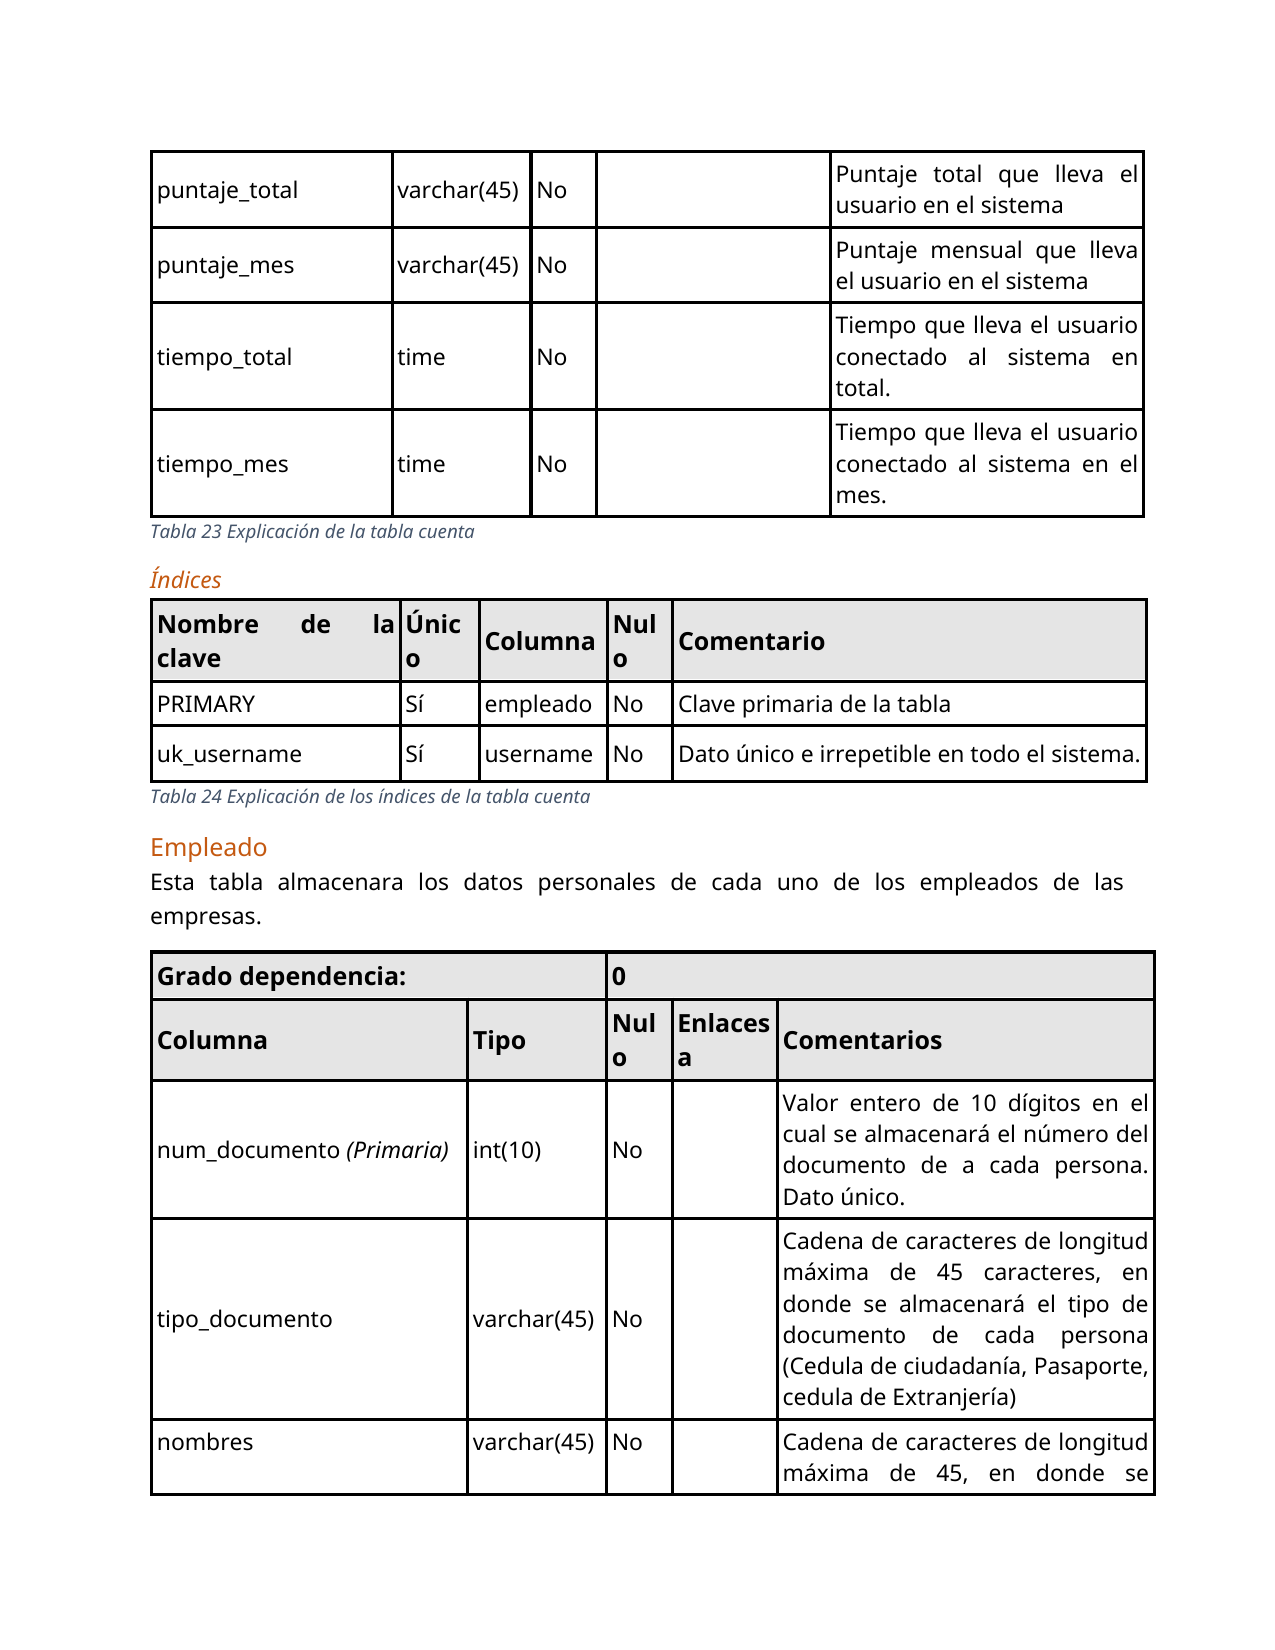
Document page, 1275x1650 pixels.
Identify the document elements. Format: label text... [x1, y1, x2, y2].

table_cell [674, 1220, 776, 1417]
table_cell Cadena de caracteres de longitud máxima de 45 caracteres, en donde se almacenará el tipo de documento de cada persona (Cedula de ciudadanía, Pasaporte, cedula de Extranjería) [779, 1220, 1153, 1417]
table_cell Tipo [469, 1001, 605, 1079]
table_cell varchar(45) [394, 229, 529, 301]
table_cell Sí [402, 683, 478, 724]
table_cell Valor entero de 10 dígitos en el cual se almacenará el número del documento de a cada persona. Dato único. [779, 1082, 1153, 1217]
table_cell Clave primaria de la tabla [674, 683, 1145, 724]
table_cell No [533, 153, 595, 226]
table_header Nulo [609, 601, 671, 679]
table_header 0 [608, 954, 1153, 997]
table_cell username [481, 727, 606, 780]
table_cell No [608, 1220, 671, 1417]
table_cell Puntaje mensual que lleva el usuario en el sistema [832, 229, 1142, 301]
table_cell nombres [153, 1421, 466, 1493]
table_header Único [402, 601, 478, 679]
table_cell tipo_documento [153, 1220, 466, 1417]
table_cell Dato único e irrepetible en todo el sistema. [674, 727, 1145, 780]
table_cell Tiempo que lleva el usuario conectado al sistema en total. [832, 304, 1142, 408]
table_cell [674, 1082, 776, 1217]
text Tabla 24 Explicación de los índices de la tabla cuenta [150, 783, 1125, 808]
table_header Columna [481, 601, 606, 679]
table_cell Puntaje total que lleva el usuario en el sistema [832, 153, 1142, 226]
table_cell No [609, 727, 671, 780]
table_cell Enlaces a [674, 1001, 776, 1079]
table_cell int(10) [469, 1082, 605, 1217]
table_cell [779, 1421, 1153, 1493]
table_header Nombre de la clave [153, 601, 399, 679]
table_cell No [533, 229, 595, 301]
table_header Comentario [674, 601, 1145, 679]
table_cell No [608, 1421, 671, 1493]
table_cell uk_username [153, 727, 399, 780]
table_cell num_documento (Primaria) [153, 1082, 466, 1217]
table_cell varchar(45) [469, 1421, 605, 1493]
table_cell No [609, 683, 671, 724]
subtitle Índices [150, 564, 1125, 596]
table_cell No [533, 411, 595, 515]
table_cell Nulo [608, 1001, 671, 1079]
table_cell [598, 153, 829, 226]
table_cell Columna [153, 1001, 466, 1079]
table_cell varchar(45) [469, 1220, 605, 1417]
table_cell varchar(45) [394, 153, 529, 226]
table_cell [598, 411, 829, 515]
table_cell tiempo_mes [153, 411, 391, 515]
table_cell puntaje_total [153, 153, 391, 226]
table_cell time [394, 411, 529, 515]
table_cell No [533, 304, 595, 408]
table_cell tiempo_total [153, 304, 391, 408]
text Tabla 23 Explicación de la tabla cuenta [150, 518, 1125, 544]
text Esta tabla almacenara los datos personales de cada uno de los empleados de las empresas. [150, 866, 1125, 931]
table_cell empleado [481, 683, 606, 724]
table_cell time [394, 304, 529, 408]
table_cell Sí [402, 727, 478, 780]
table_cell Tiempo que lleva el usuario conectado al sistema en el mes. [832, 411, 1142, 515]
table_cell Comentarios [779, 1001, 1153, 1079]
table_cell PRIMARY [153, 683, 399, 724]
table_cell [598, 229, 829, 301]
table_cell puntaje_mes [153, 229, 391, 301]
table_cell [674, 1421, 776, 1493]
table_cell [598, 304, 829, 408]
table_header Grado dependencia: [153, 954, 605, 997]
table_cell No [608, 1082, 671, 1217]
subtitle Empleado [150, 829, 1125, 863]
